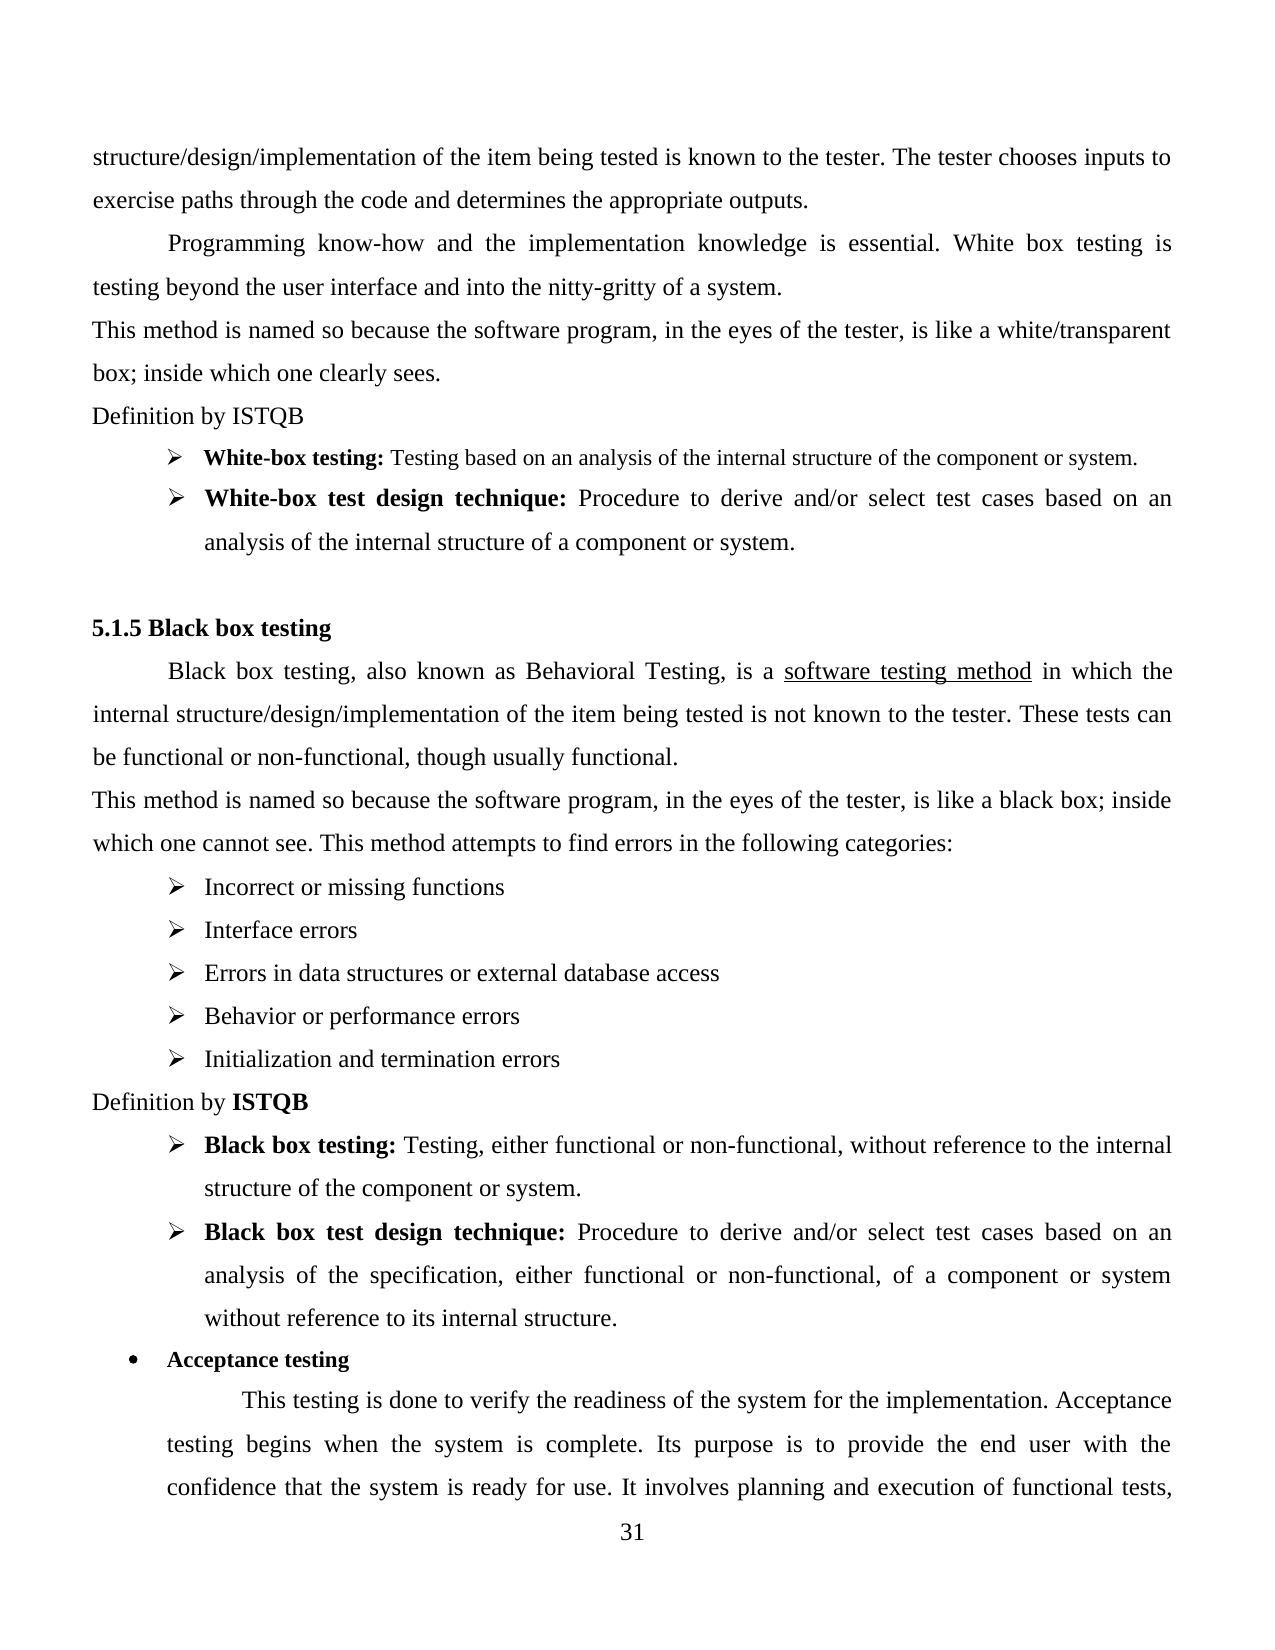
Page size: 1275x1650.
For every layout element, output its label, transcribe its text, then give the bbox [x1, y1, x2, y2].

text Black box testing, also known as Behavioral Testing, is a software testing method in which the internal structure/design/implementation of the item being tested is not known to the tester. These tests can be functional or non-functional, though usually functional. [93, 656, 1173, 771]
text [167, 1386, 1173, 1501]
text Definition by ISTQB [92, 1087, 1173, 1116]
text Programming know-how and the implementation knowledge is essential. White box testing is testing beyond the user interface and into the nitty-gritty of a system. [93, 228, 1173, 300]
list Incorrect or missing functions [167, 872, 1173, 900]
text 5.1.5 Black box testing [92, 613, 1173, 642]
list Interface errors [167, 915, 1173, 943]
list Behavior or performance errors [167, 1001, 1173, 1030]
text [92, 142, 1173, 214]
list Initialization and termination errors [167, 1044, 1173, 1073]
text This method is named so because the software program, in the eyes of the tester, is like a white/transparent box; inside which one clearly sees. [92, 315, 1173, 387]
text Definition by ISTQB [92, 401, 1173, 430]
list Acceptance testing [129, 1346, 1173, 1372]
text This method is named so because the software program, in the eyes of the tester, is like a black box; inside which one cannot see. This method attempts to find errors in the following categories: [92, 785, 1173, 857]
list Black box test design technique: Procedure to derive and/or select test cases based on an analysis of the specification, either functional or non-functional, of a component or system without reference to its internal structure. [167, 1217, 1173, 1332]
list Black box testing: Testing, either functional or non-functional, without reference to the internal structure of the component or system. [167, 1130, 1173, 1202]
list White-box testing: Testing based on an analysis of the internal structure of the component or system. [166, 444, 1173, 470]
list Errors in data structures or external database access [167, 958, 1173, 987]
list White-box test design technique: Procedure to derive and/or select test cases based on an analysis of the internal structure of a component or system. [167, 483, 1173, 555]
